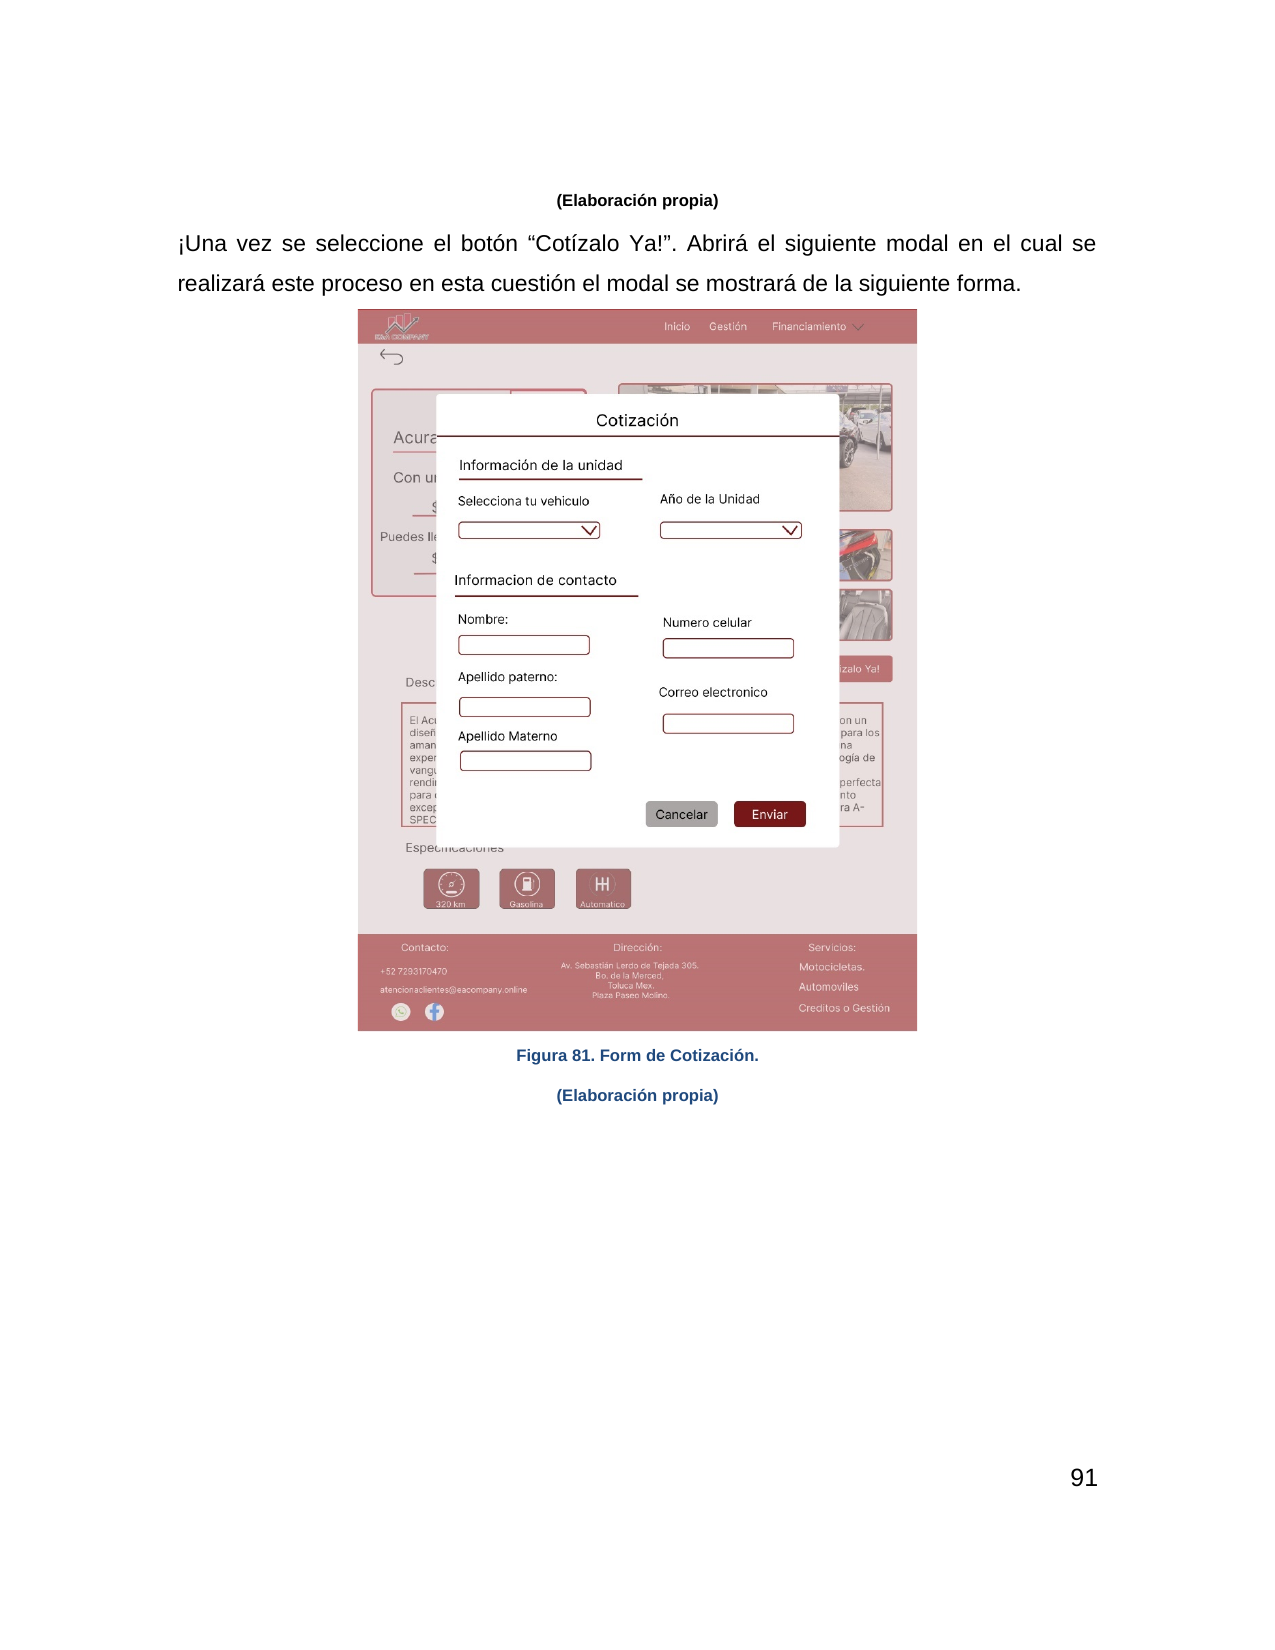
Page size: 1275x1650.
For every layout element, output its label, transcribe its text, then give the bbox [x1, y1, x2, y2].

text Figura 81. Form de Cotización. [177, 1046, 1098, 1065]
text (Elaboración propia) [177, 1086, 1098, 1105]
text ¡Una vez se seleccione el botón “Cotízalo Ya!”. Abrirá el siguiente modal en el cual se realizará este proceso en esta cuestión el modal se mostrará de la siguiente forma. [177, 230, 1098, 296]
text (Elaboración propia) [177, 190, 1098, 209]
picture [357, 309, 918, 1032]
